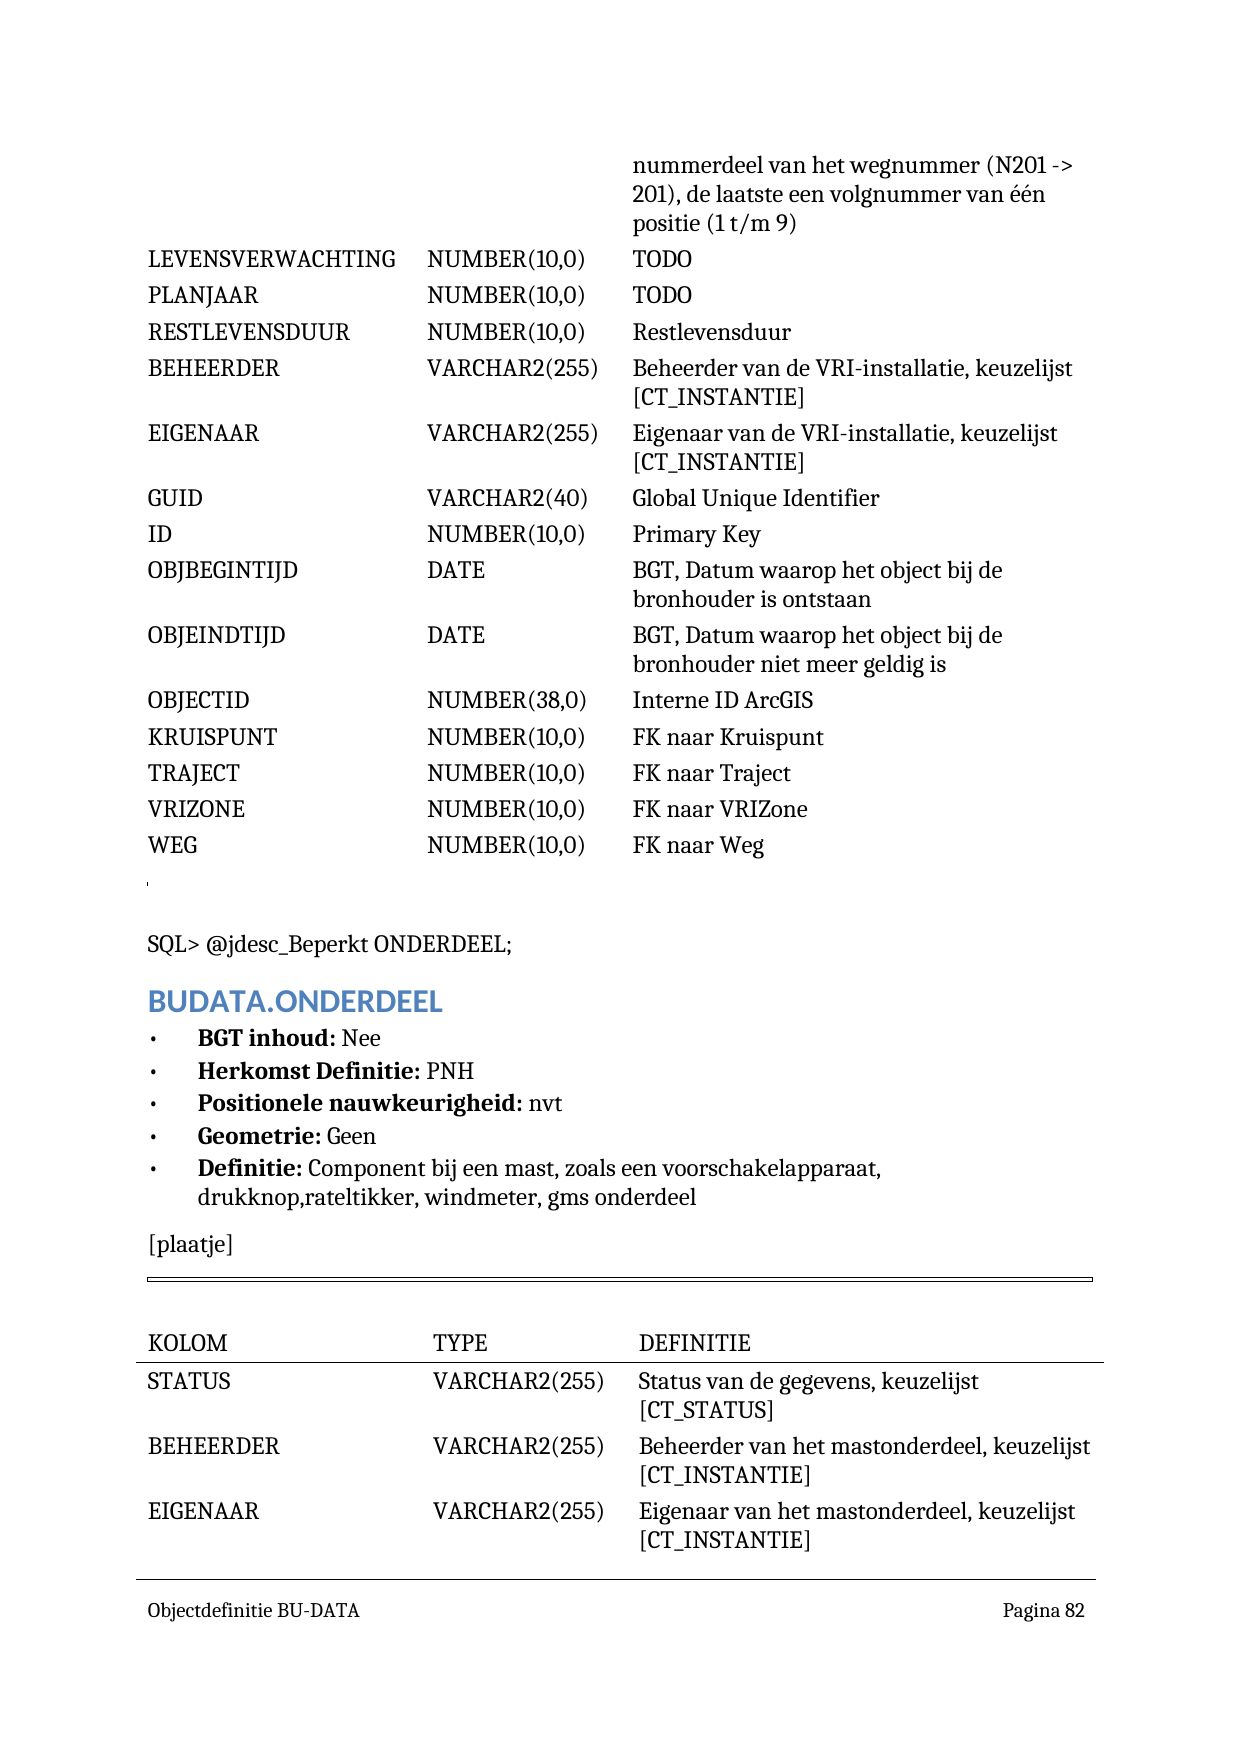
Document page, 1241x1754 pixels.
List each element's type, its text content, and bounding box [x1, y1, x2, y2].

list Geometrie: Geen [148, 1122, 1093, 1150]
text [plaatje] [148, 1230, 1093, 1259]
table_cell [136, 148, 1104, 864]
list Definitie: Component bij een mast, zoals een voorschakelapparaat, drukknop,rateltikker, windmeter, gms onderdeel [148, 1154, 1093, 1212]
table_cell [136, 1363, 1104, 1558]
subtitle BUDATA.ONDERDEEL [148, 980, 1093, 1020]
text SQL> @jdesc_Beperkt ONDERDEEL; [148, 930, 1093, 959]
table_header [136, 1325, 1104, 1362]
list BGT inhoud: Nee [148, 1024, 1093, 1053]
list Herkomst Definitie: PNH [148, 1057, 1093, 1085]
list Positionele nauwkeurigheid: nvt [148, 1089, 1093, 1118]
